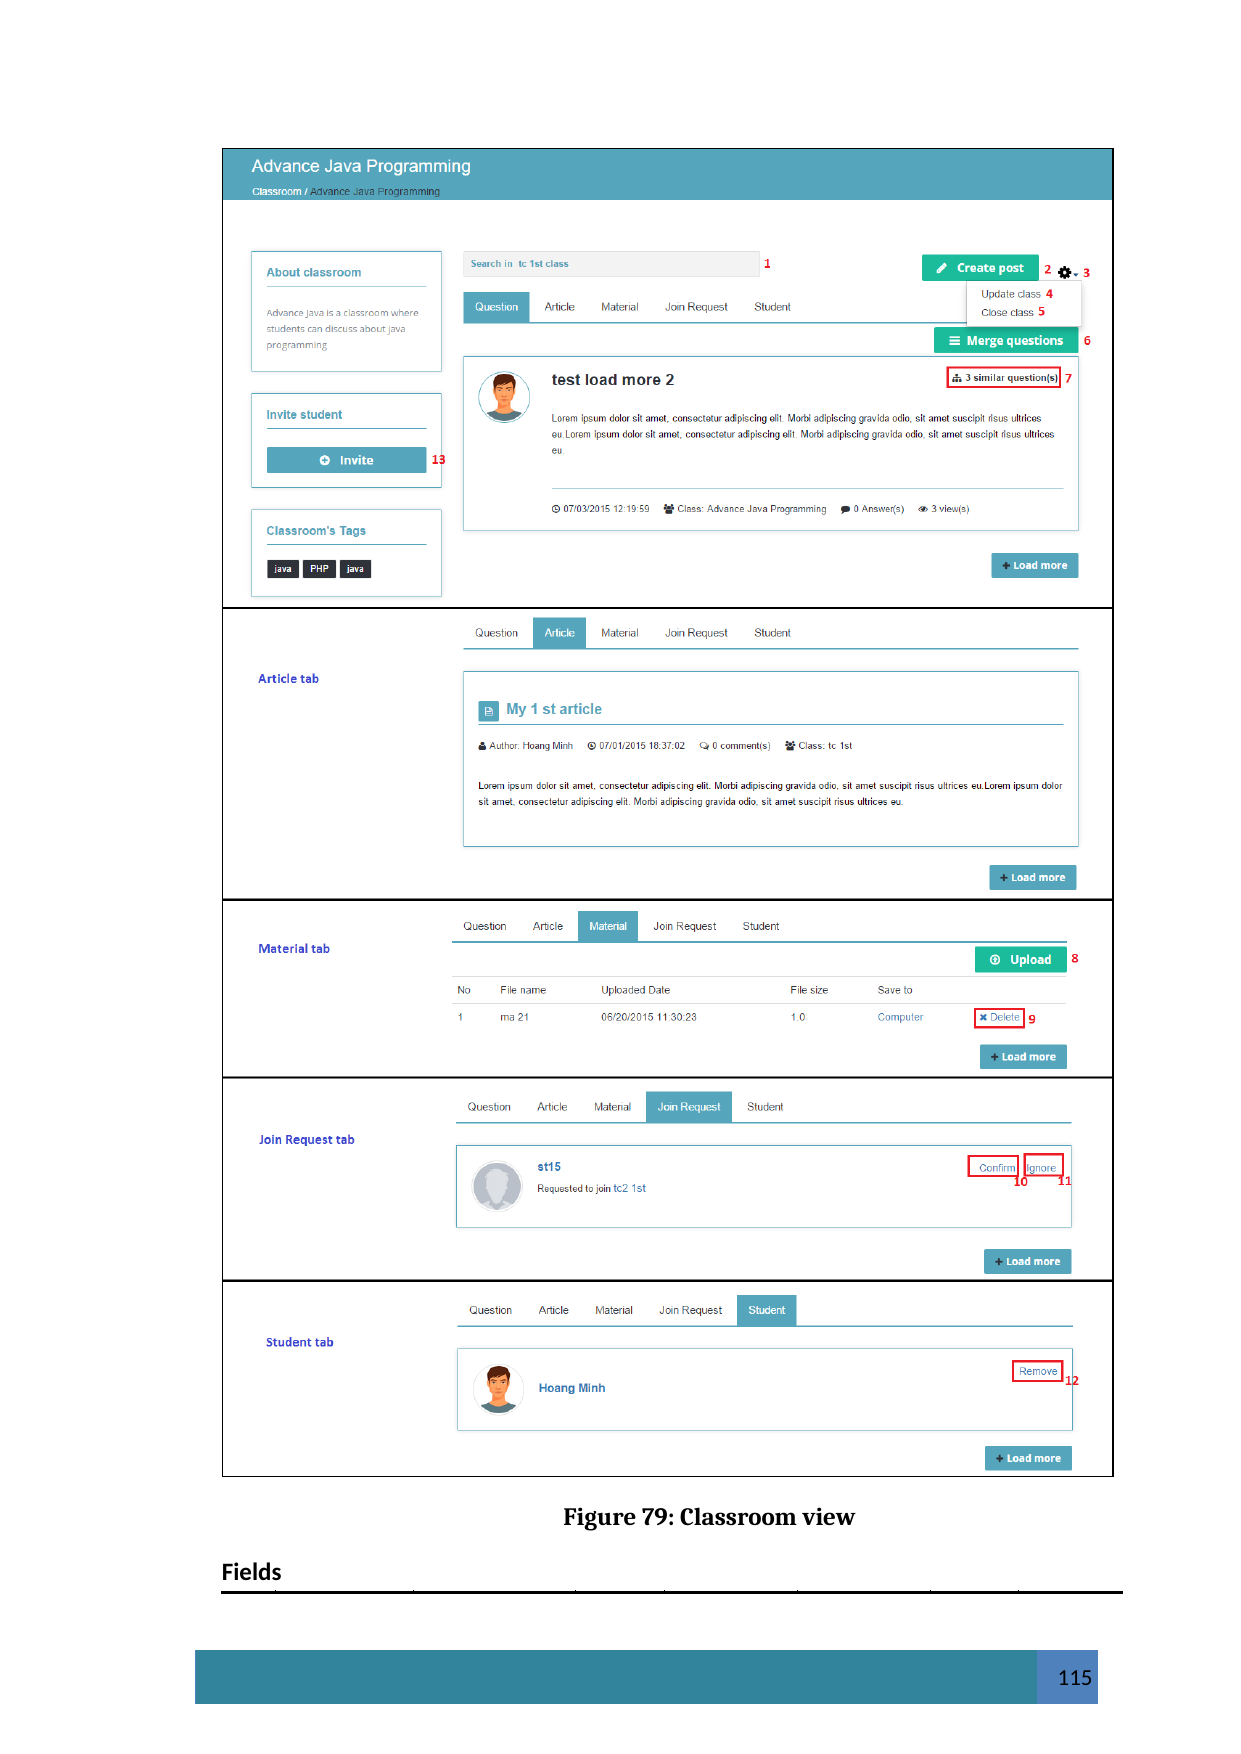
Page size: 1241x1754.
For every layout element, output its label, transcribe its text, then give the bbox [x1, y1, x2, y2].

text Fields [222, 1556, 1122, 1587]
picture [223, 149, 1112, 1476]
